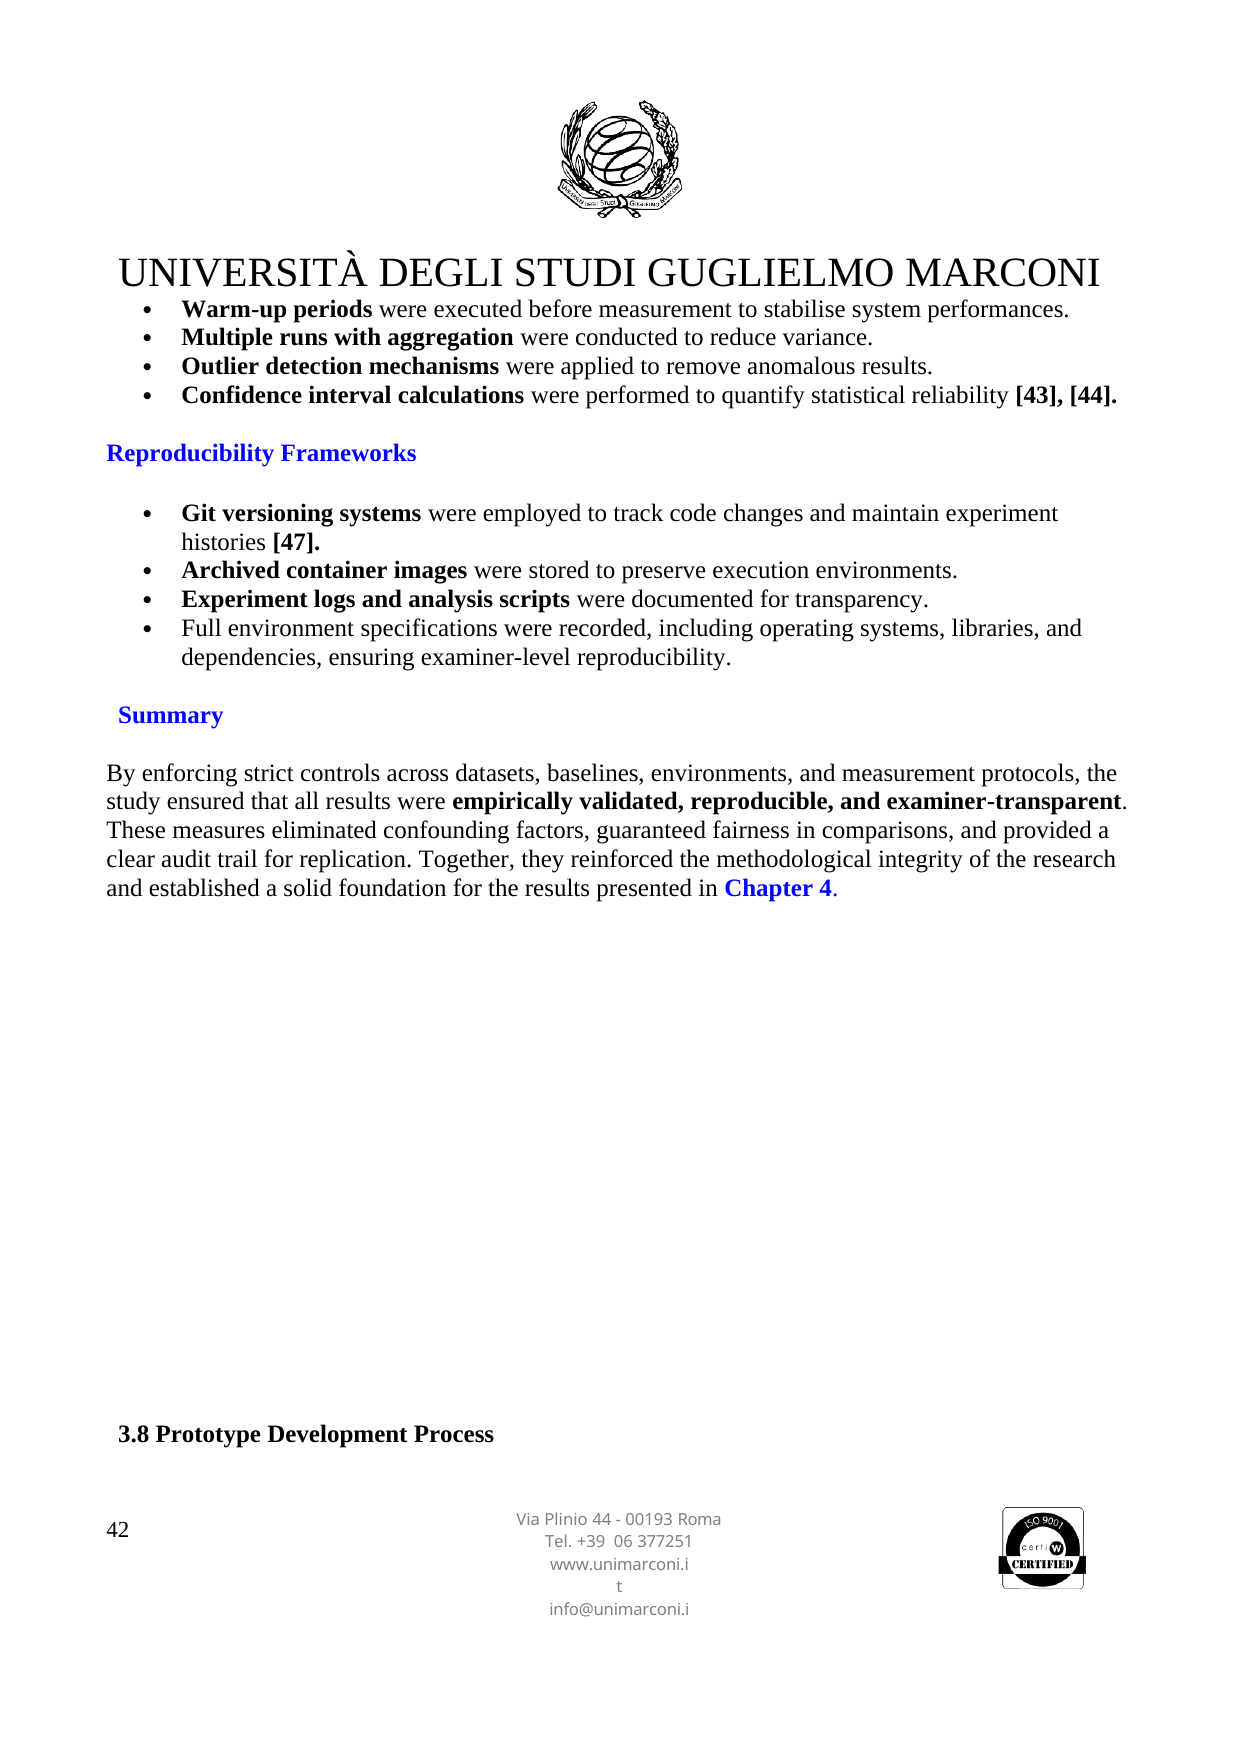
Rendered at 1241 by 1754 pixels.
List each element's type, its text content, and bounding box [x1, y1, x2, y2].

picture [557, 100, 682, 218]
picture [998, 1507, 1086, 1589]
list Warm-up periods were executed before measurement to stabilise system performances. [144, 294, 1134, 322]
list Multiple runs with aggregation were conducted to reduce variance. [144, 322, 1134, 351]
list Experiment logs and analysis scripts were documented for transparency. [144, 584, 1134, 613]
subtitle Reproducibility Frameworks [106, 438, 1134, 467]
list Full environment specifications were recorded, including operating systems, libraries, and dependencies, ensuring examiner-level reproducibility. [144, 613, 1134, 671]
subtitle Summary [118, 700, 1134, 728]
subtitle 3.8 Prototype Development Process [118, 1419, 1134, 1448]
list Git versioning systems were employed to track code changes and maintain experiment histories [47]. [144, 498, 1134, 556]
list Archived container images were stored to preserve execution environments. [144, 556, 1134, 584]
text By enforcing strict controls across datasets, baselines, environments, and measurement protocols, the study ensured that all results were empirically validated, reproducible, and examiner-transparent. These measures eliminated confounding factors, guaranteed fairness in comparisons, and provided a clear audit trail for replication. Together, they reinforced the methodological integrity of the research and established a solid foundation for the results presented in Chapter 4. [106, 758, 1134, 901]
list Outlier detection mechanisms were applied to remove anomalous results. [144, 351, 1134, 380]
list Confidence interval calculations were performed to quantify statistical reliability [43], [44]. [144, 380, 1134, 409]
